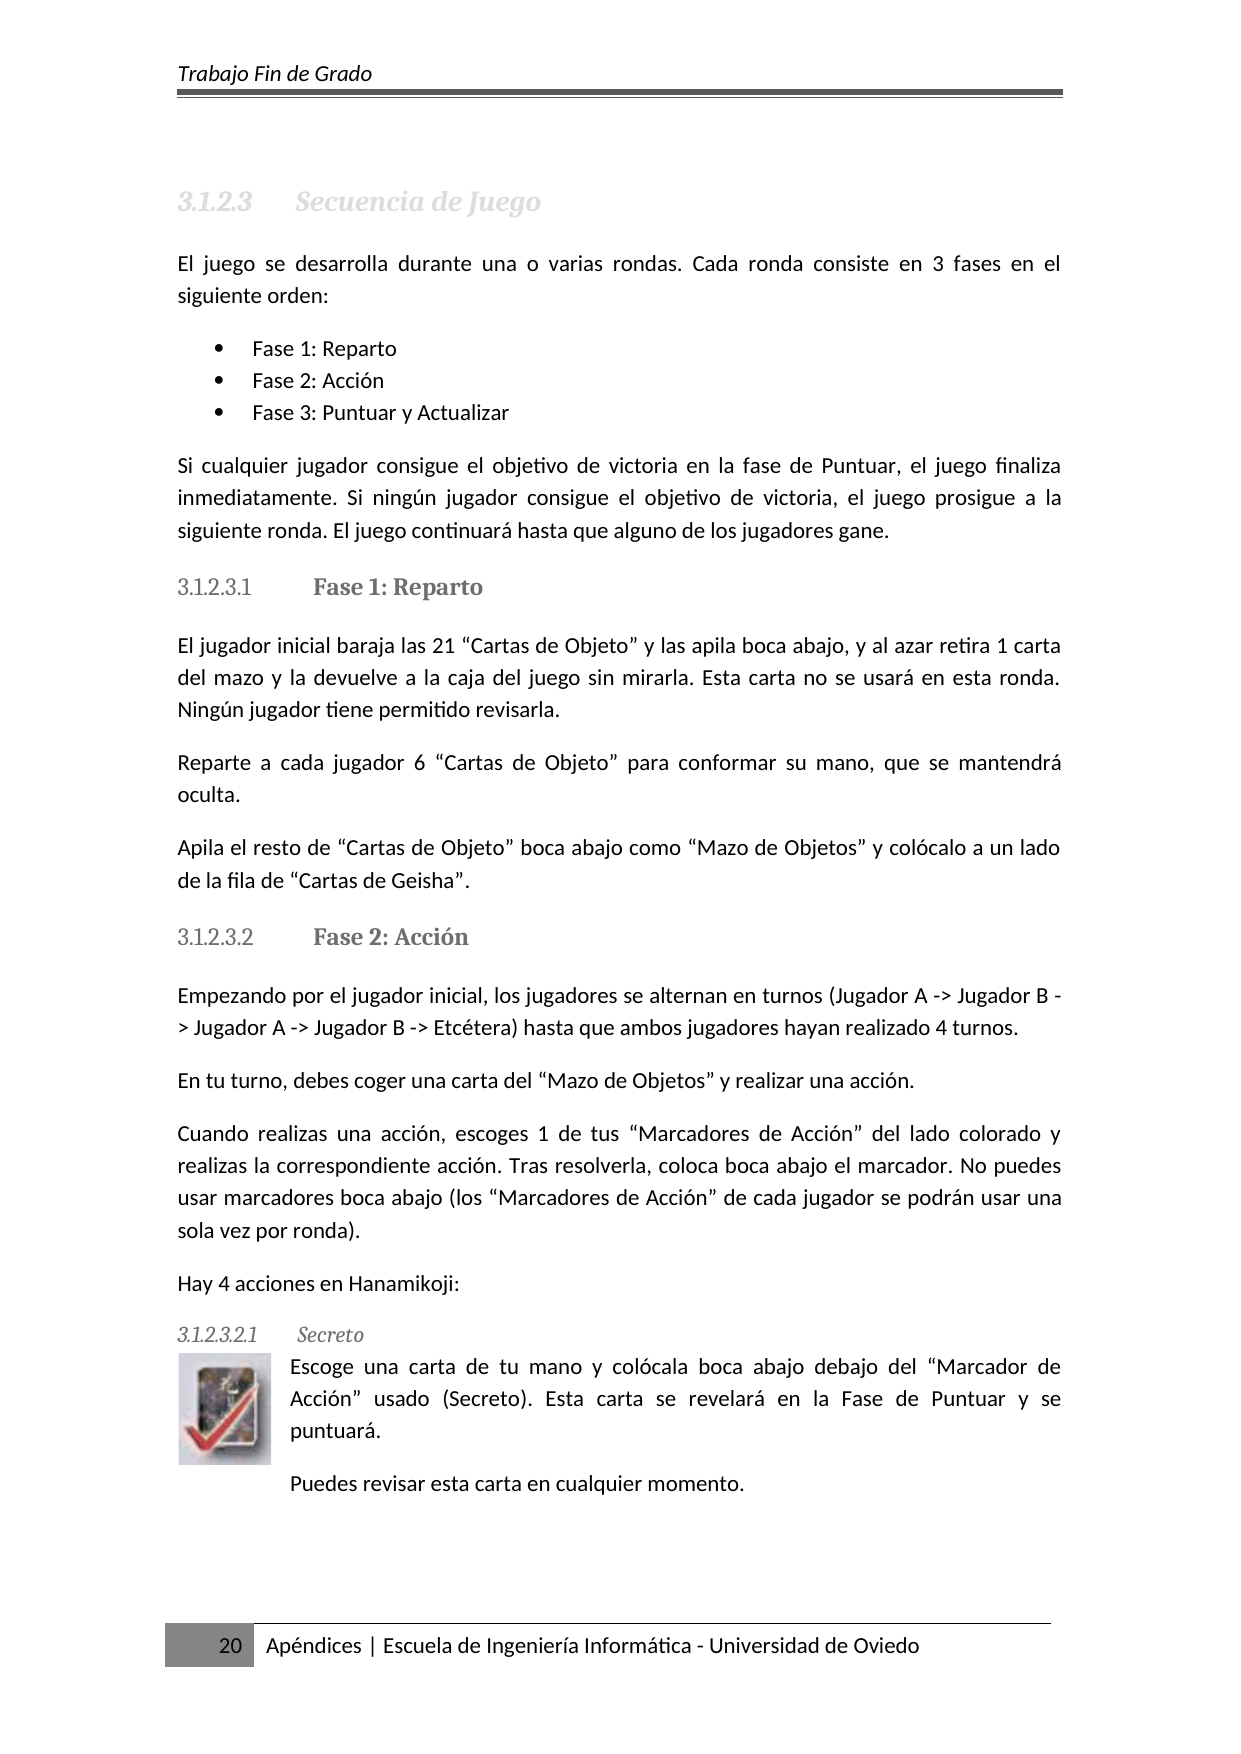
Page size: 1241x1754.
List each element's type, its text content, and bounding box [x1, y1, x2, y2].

list Fase 2: Acción [215, 366, 1063, 394]
text Cuando realizas una acción, escoges 1 de tus “Marcadores de Acción” del lado colorado y realizas la correspondiente acción. Tras resolverla, coloca boca abajo el marcador. No puedes usar marcadores boca abajo (los “Marcadores de Acción” de cada jugador se podrán usar una sola vez por ronda). [177, 1119, 1063, 1244]
subtitle Fase 1: Reparto [177, 573, 1063, 602]
list Fase 1: Reparto [215, 334, 1063, 362]
text El jugador inicial baraja las 21 “Cartas de Objeto” y las apila boca abajo, y al azar retira 1 carta del mazo y la devuelve a la caja del juego sin mirarla. Esta carta no se usará en esta ronda. Ningún jugador tiene permitido revisarla. [177, 631, 1063, 723]
text Empezando por el jugador inicial, los jugadores se alternan en turnos (Jugador A -> Jugador B -> Jugador A -> Jugador B -> Etcétera) hasta que ambos jugadores hayan realizado 4 turnos. [177, 981, 1063, 1041]
text Puedes revisar esta carta en cualquier momento. [177, 1469, 1063, 1497]
text El juego se desarrolla durante una o varias rondas. Cada ronda consiste en 3 fases en el siguiente orden: [177, 249, 1063, 309]
text Si cualquier jugador consigue el objetivo de victoria en la fase de Puntuar, el juego finaliza inmediatamente. Si ningún jugador consigue el objetivo de victoria, el juego prosigue a la siguiente ronda. El juego continuará hasta que alguno de los jugadores gane. [177, 451, 1063, 544]
text Escoge una carta de tu mano y colócala boca abajo debajo del “Marcador de Acción” usado (Secreto). Esta carta se revelará en la Fase de Puntuar y se puntuará. [177, 1352, 1063, 1444]
subtitle Secreto [177, 1322, 1063, 1348]
text Reparte a cada jugador 6 “Cartas de Objeto” para conformar su mano, que se mantendrá oculta. [177, 748, 1063, 808]
text Hay 4 acciones en Hanamikoji: [177, 1269, 1063, 1297]
subtitle Secuencia de Juego [177, 185, 1063, 219]
picture [177, 1353, 271, 1463]
text Apila el resto de “Cartas de Objeto” boca abajo como “Mazo de Objetos” y colócalo a un lado de la fila de “Cartas de Geisha”. [177, 833, 1063, 894]
text En tu turno, debes coger una carta del “Mazo de Objetos” y realizar una acción. [177, 1066, 1063, 1094]
subtitle Fase 2: Acción [177, 923, 1063, 952]
list Fase 3: Puntuar y Actualizar [215, 398, 1063, 426]
